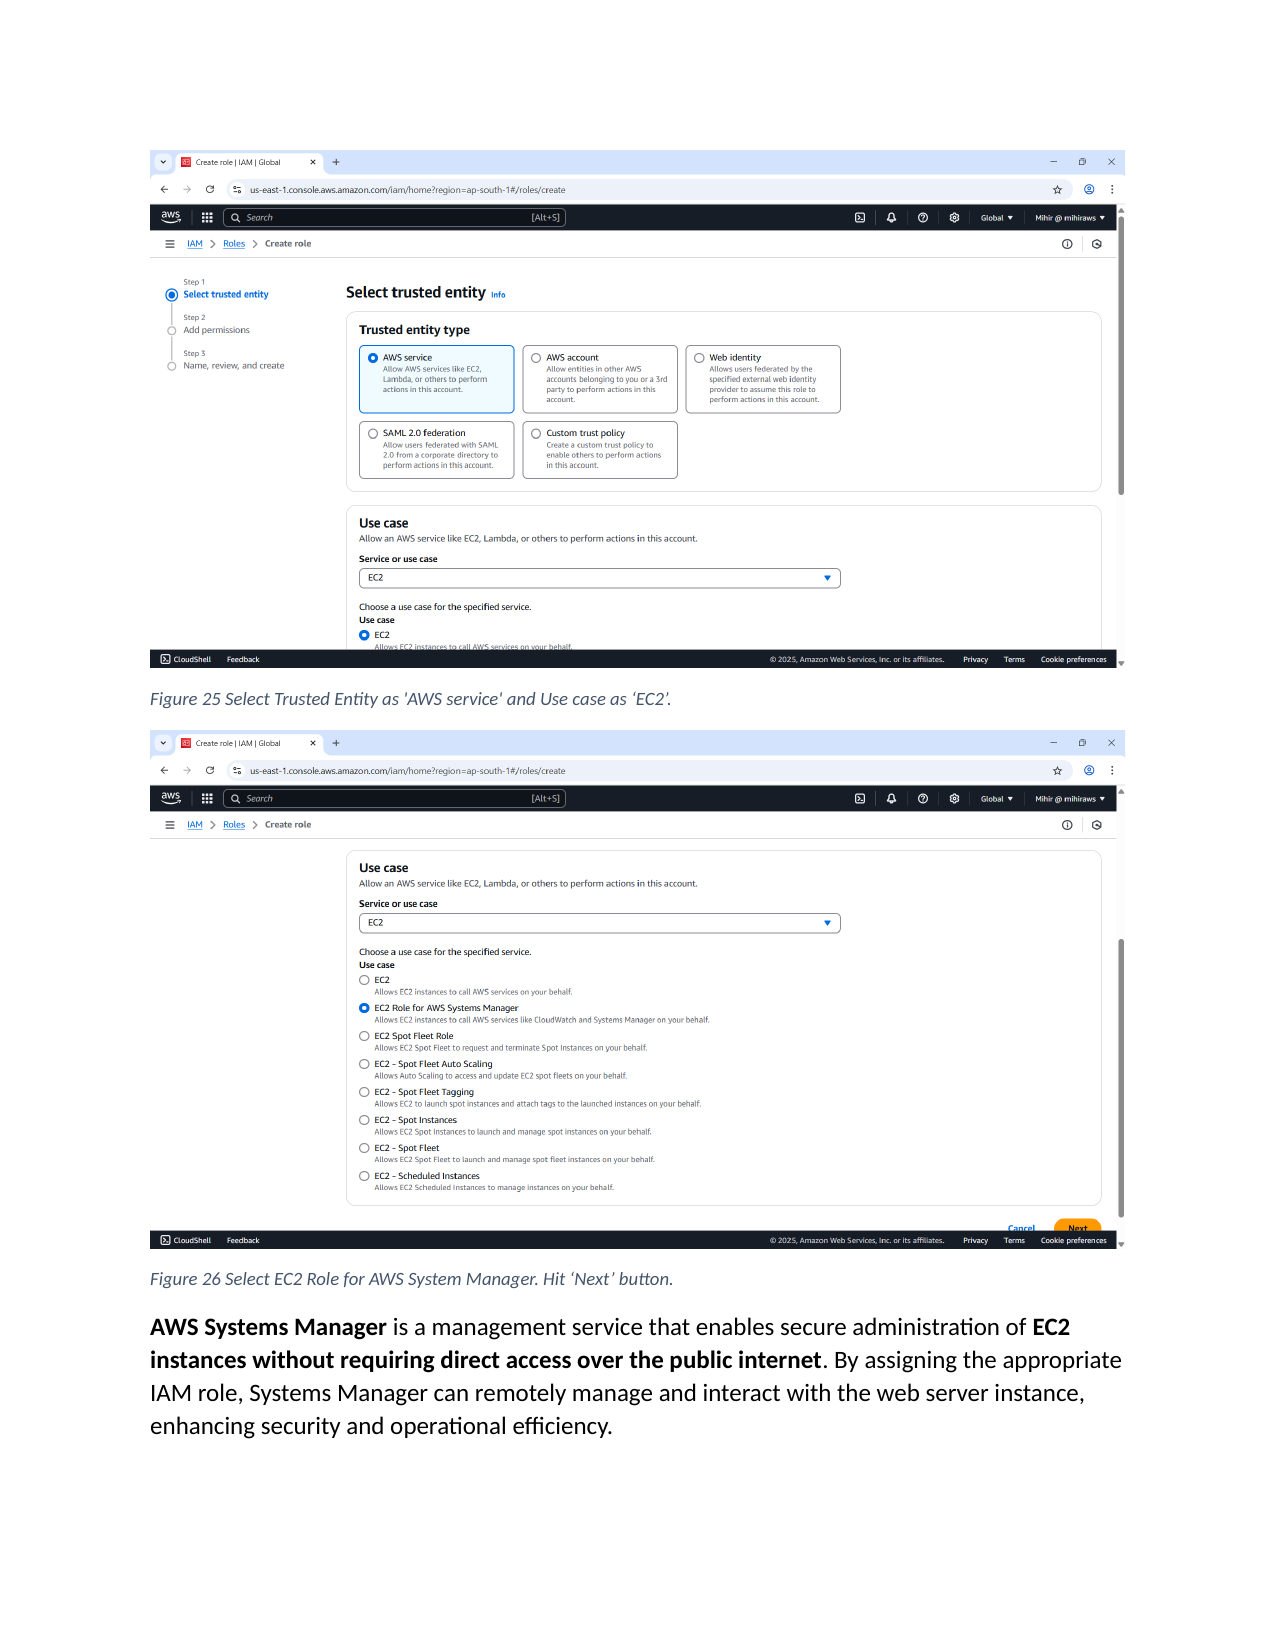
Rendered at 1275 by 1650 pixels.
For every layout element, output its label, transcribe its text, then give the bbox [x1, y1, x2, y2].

picture [150, 150, 1125, 668]
picture [150, 730, 1125, 1249]
text Figure 25 Select Trusted Entity as 'AWS service' and Use case as ‘EC2’. [150, 687, 1125, 710]
text Figure 26 Select EC2 Role for AWS System Manager. Hit ‘Next’ button. [150, 1267, 1125, 1290]
text AWS Systems Manager is a management service that enables secure administration of EC2 instances without requiring direct access over the public internet. By assigning the appropriate IAM role, Systems Manager can remotely manage and interact with the web server instance, enhancing security and operational efficiency. [150, 1311, 1125, 1441]
